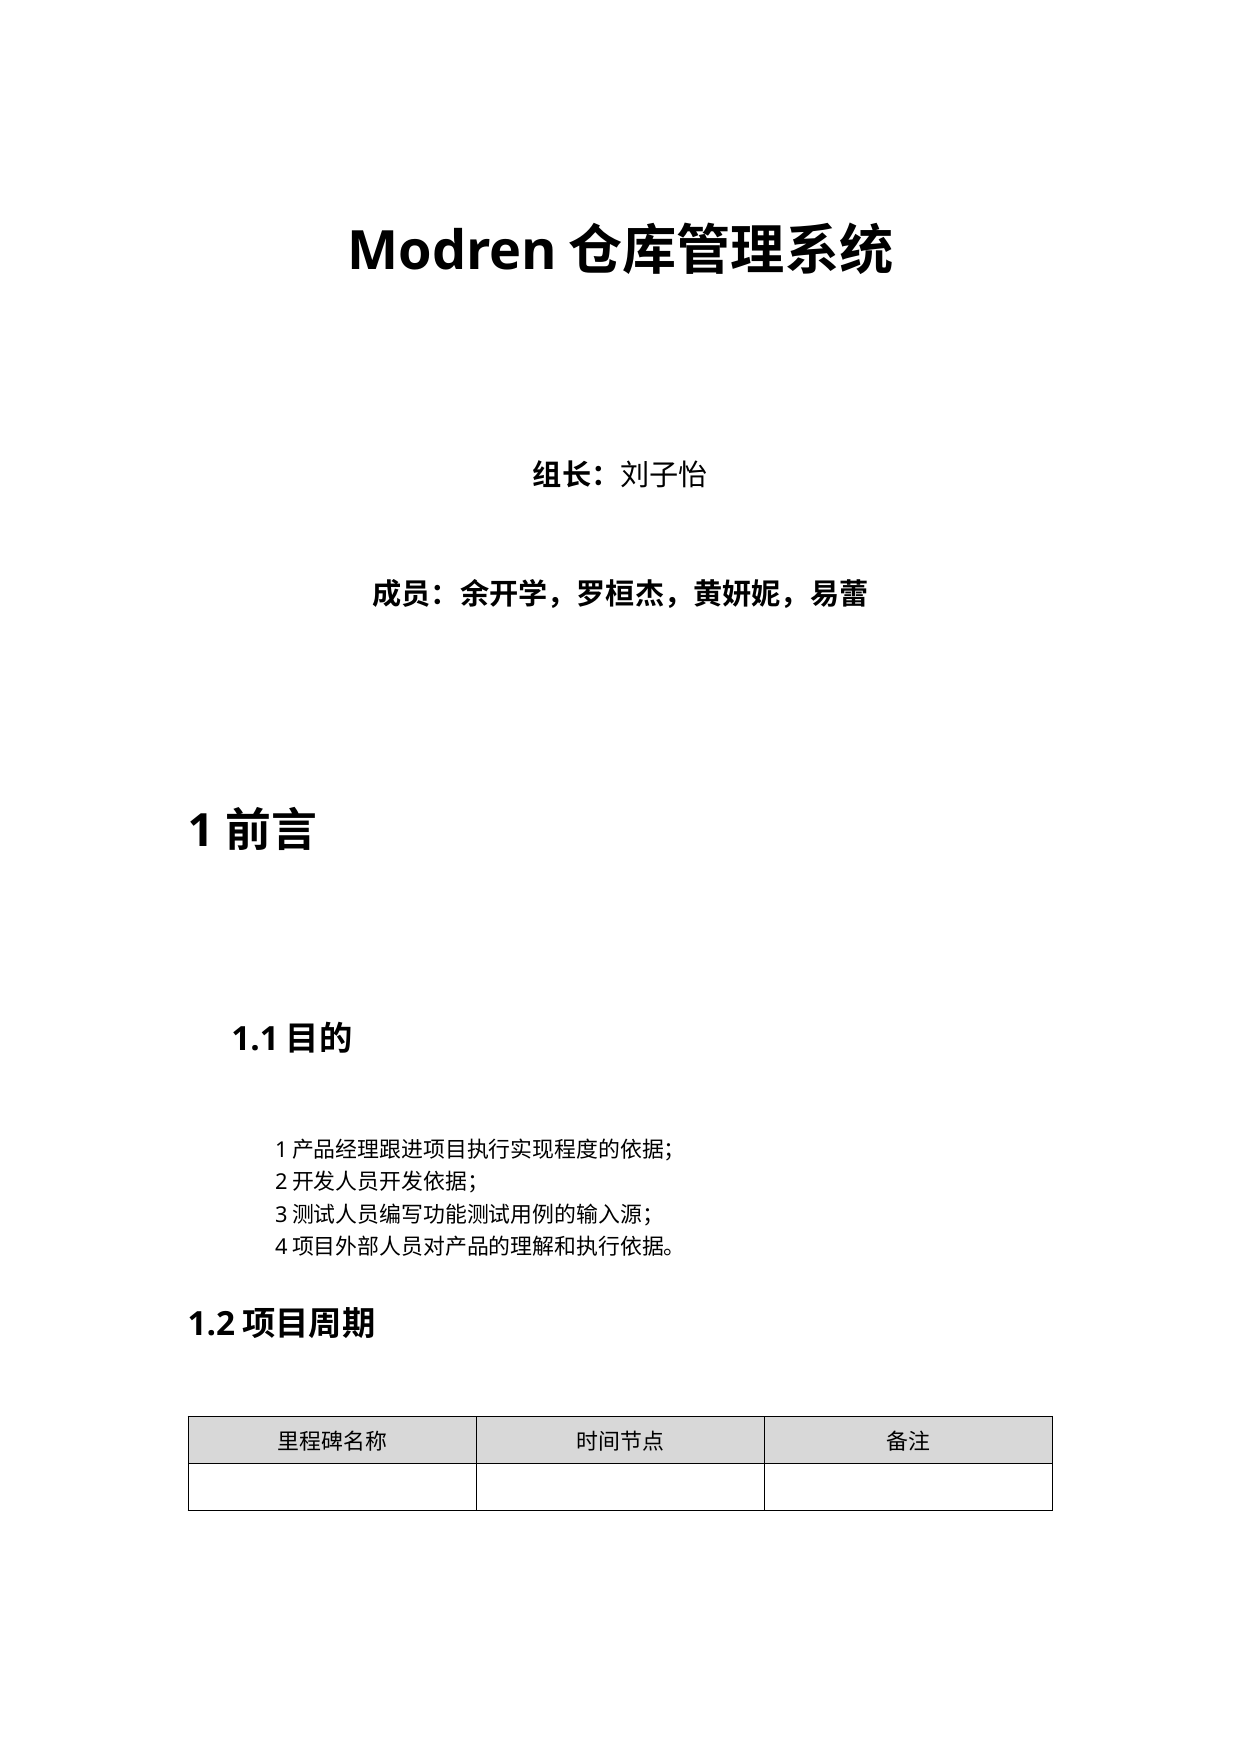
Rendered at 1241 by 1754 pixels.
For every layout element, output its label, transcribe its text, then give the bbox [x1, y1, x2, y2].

subtitle 1.2项目周期 [187, 1288, 1053, 1353]
text 3测试人员编写功能测试用例的输入源； [275, 1196, 1053, 1229]
subtitle 组长：刘子怡 [187, 440, 1053, 505]
subtitle 1 前言 [187, 778, 1053, 876]
text 1产品经理跟进项目执行实现程度的依据； [275, 1131, 1053, 1164]
text 2开发人员开发依据； [275, 1164, 1053, 1196]
table_header 时间节点 [477, 1417, 764, 1463]
table_header 里程碑名称 [189, 1417, 476, 1463]
subtitle 1.1目的 [187, 1004, 1053, 1069]
table_cell [477, 1464, 764, 1510]
subtitle Modren仓库管理系统 [187, 197, 1053, 295]
subtitle 成员：余开学，罗桓杰，黄妍妮，易蕾 [187, 559, 1053, 624]
table_cell [189, 1464, 476, 1510]
table_header 备注 [765, 1417, 1052, 1463]
table_cell [765, 1464, 1052, 1510]
text 4项目外部人员对产品的理解和执行依据。 [275, 1229, 1053, 1261]
